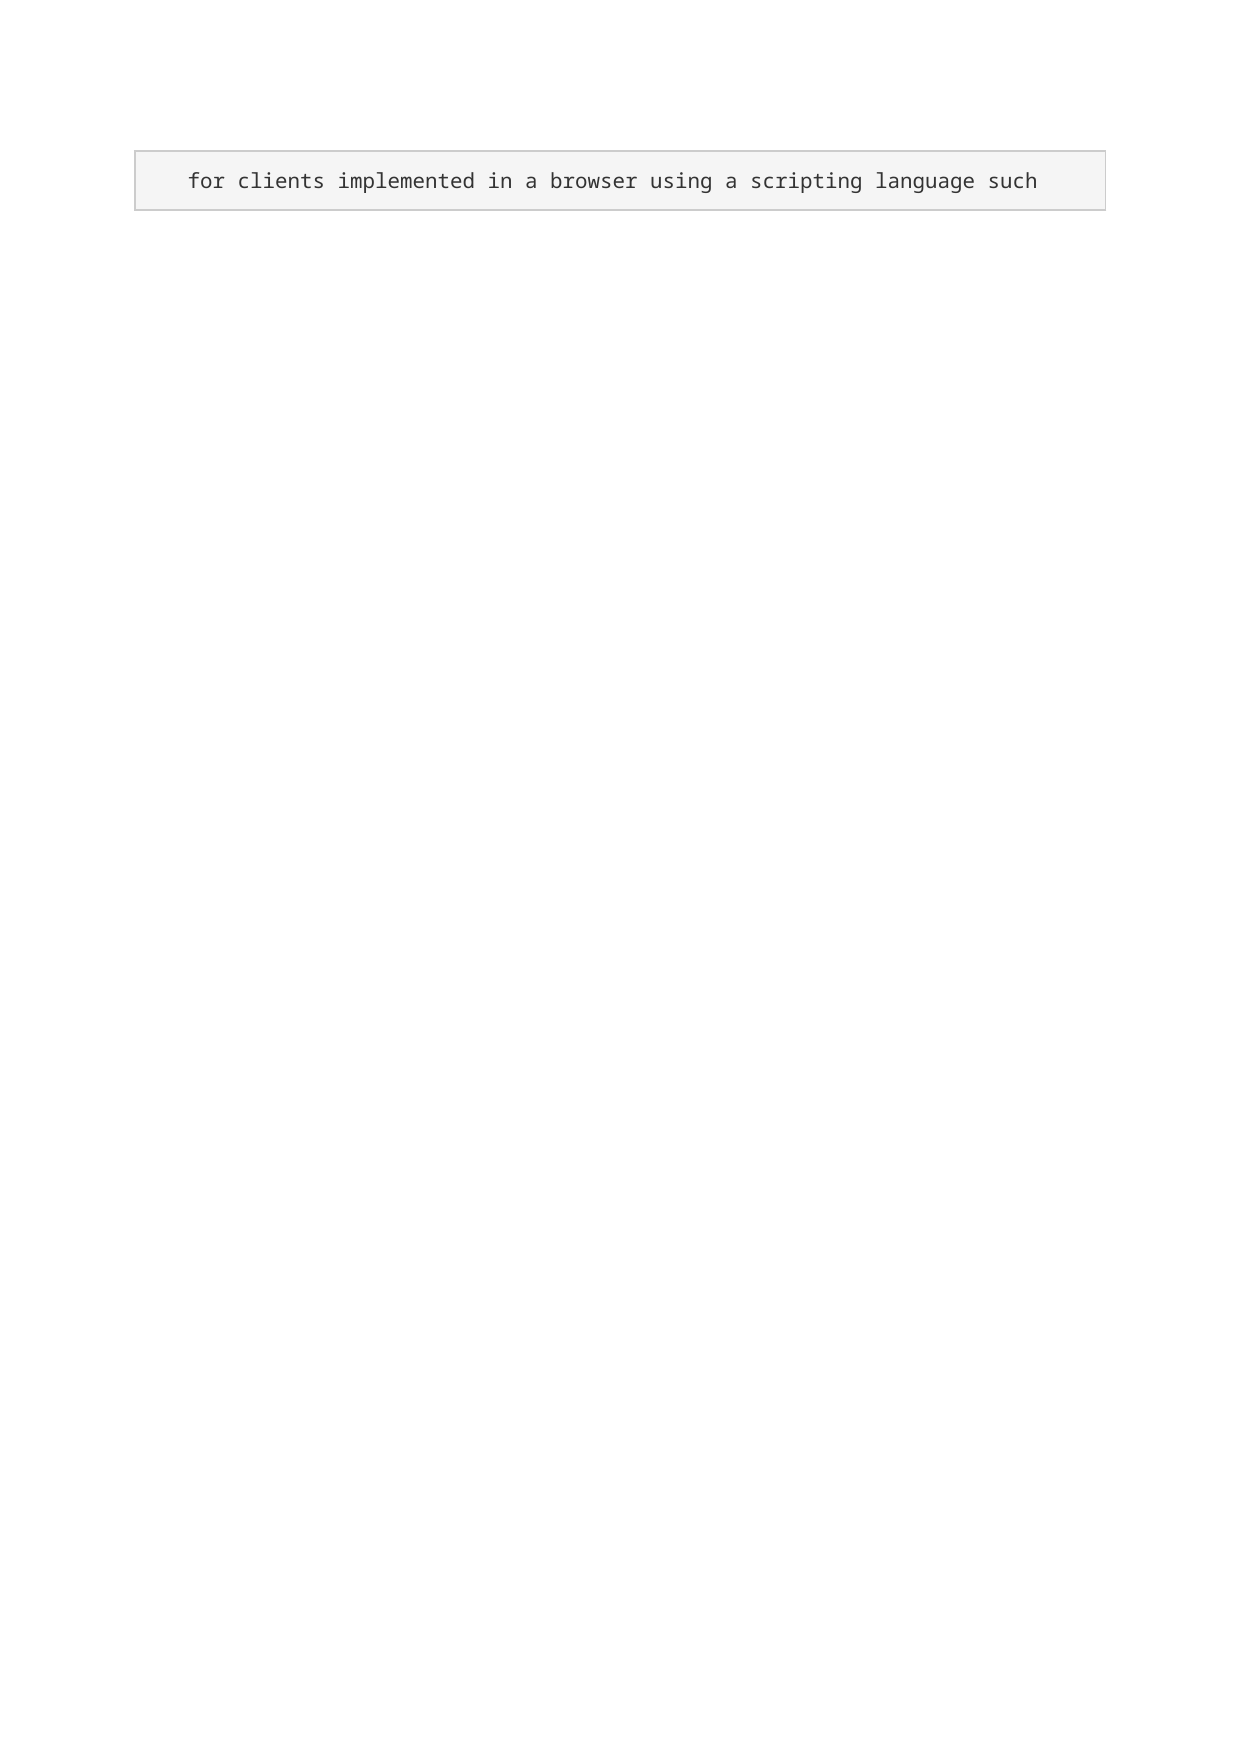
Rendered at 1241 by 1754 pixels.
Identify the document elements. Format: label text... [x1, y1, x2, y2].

text for clients implemented in a browser using a scripting language such [136, 152, 1105, 209]
